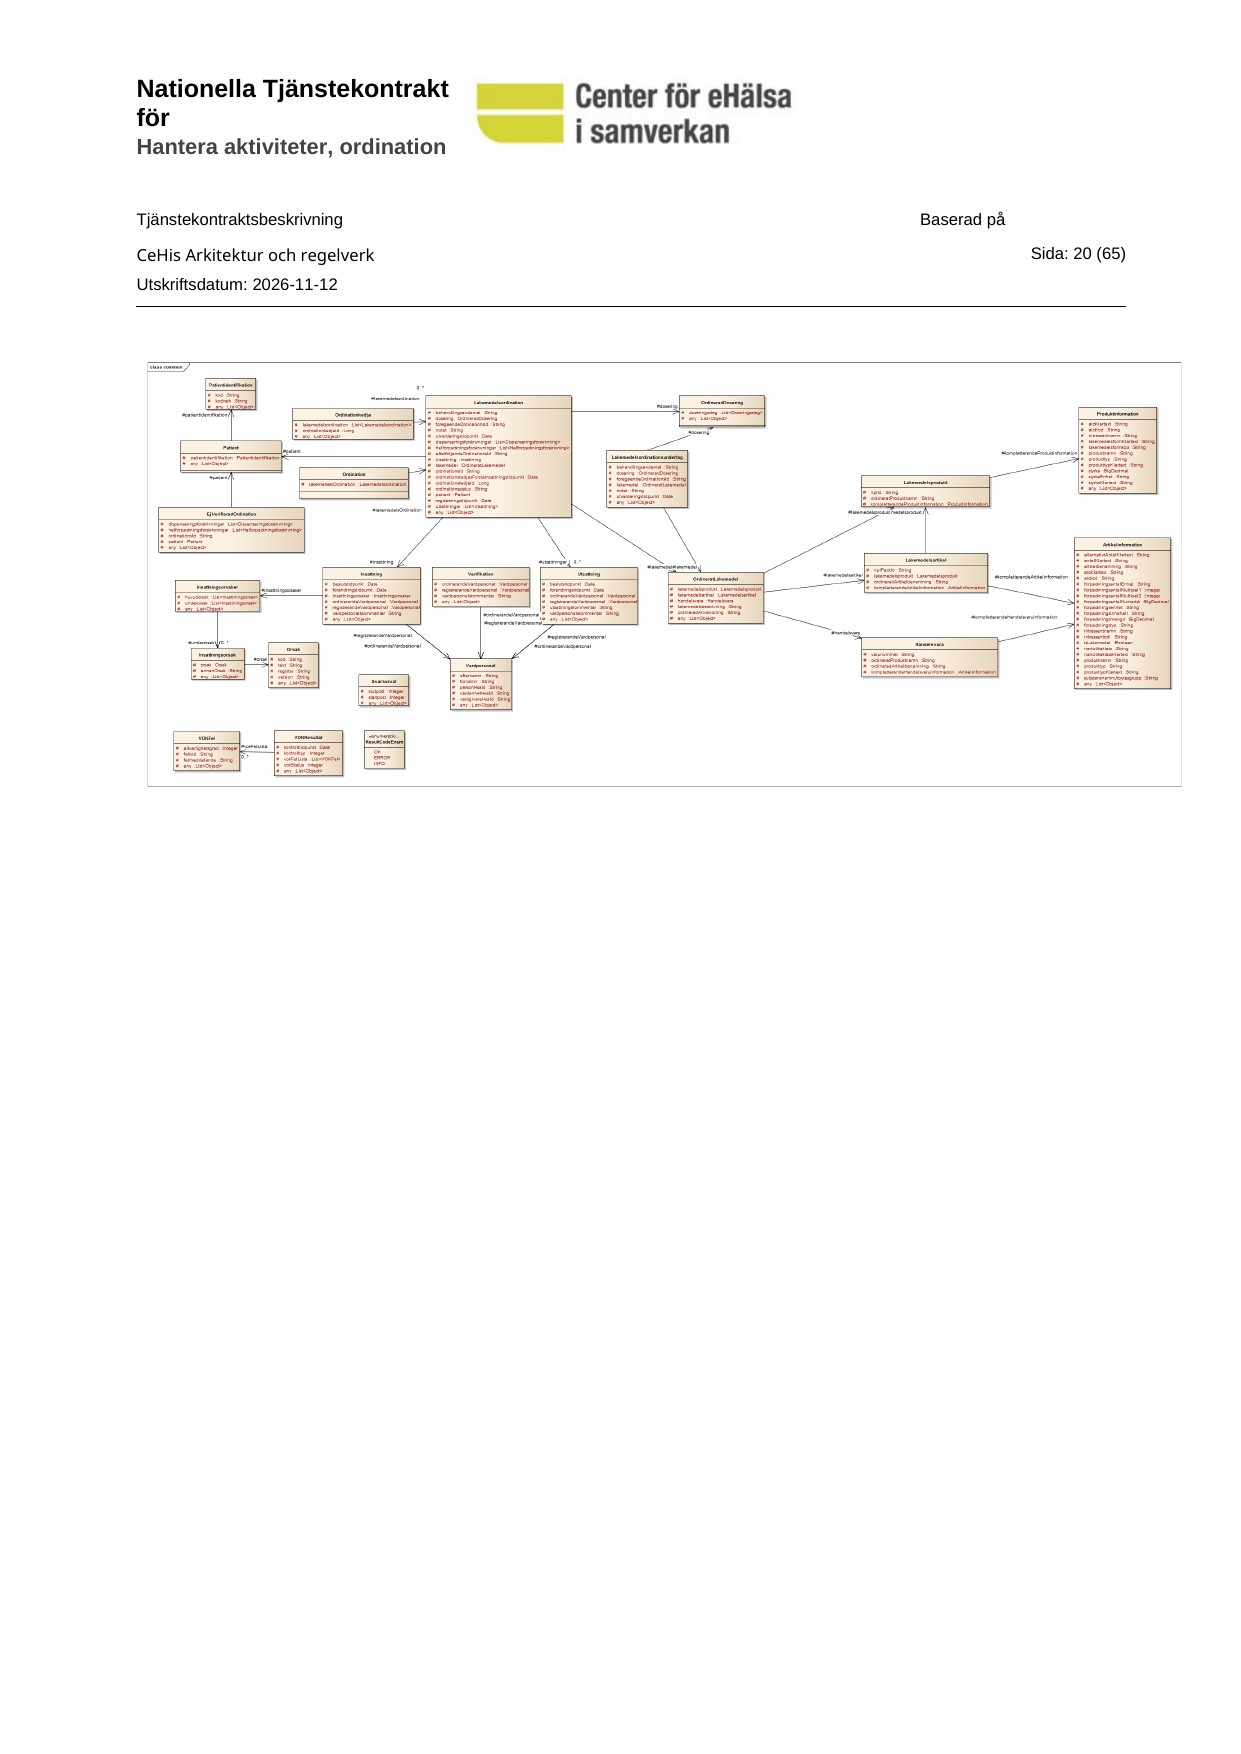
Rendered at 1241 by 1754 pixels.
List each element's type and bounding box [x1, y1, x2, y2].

picture [147, 362, 1182, 787]
picture [471, 78, 797, 151]
